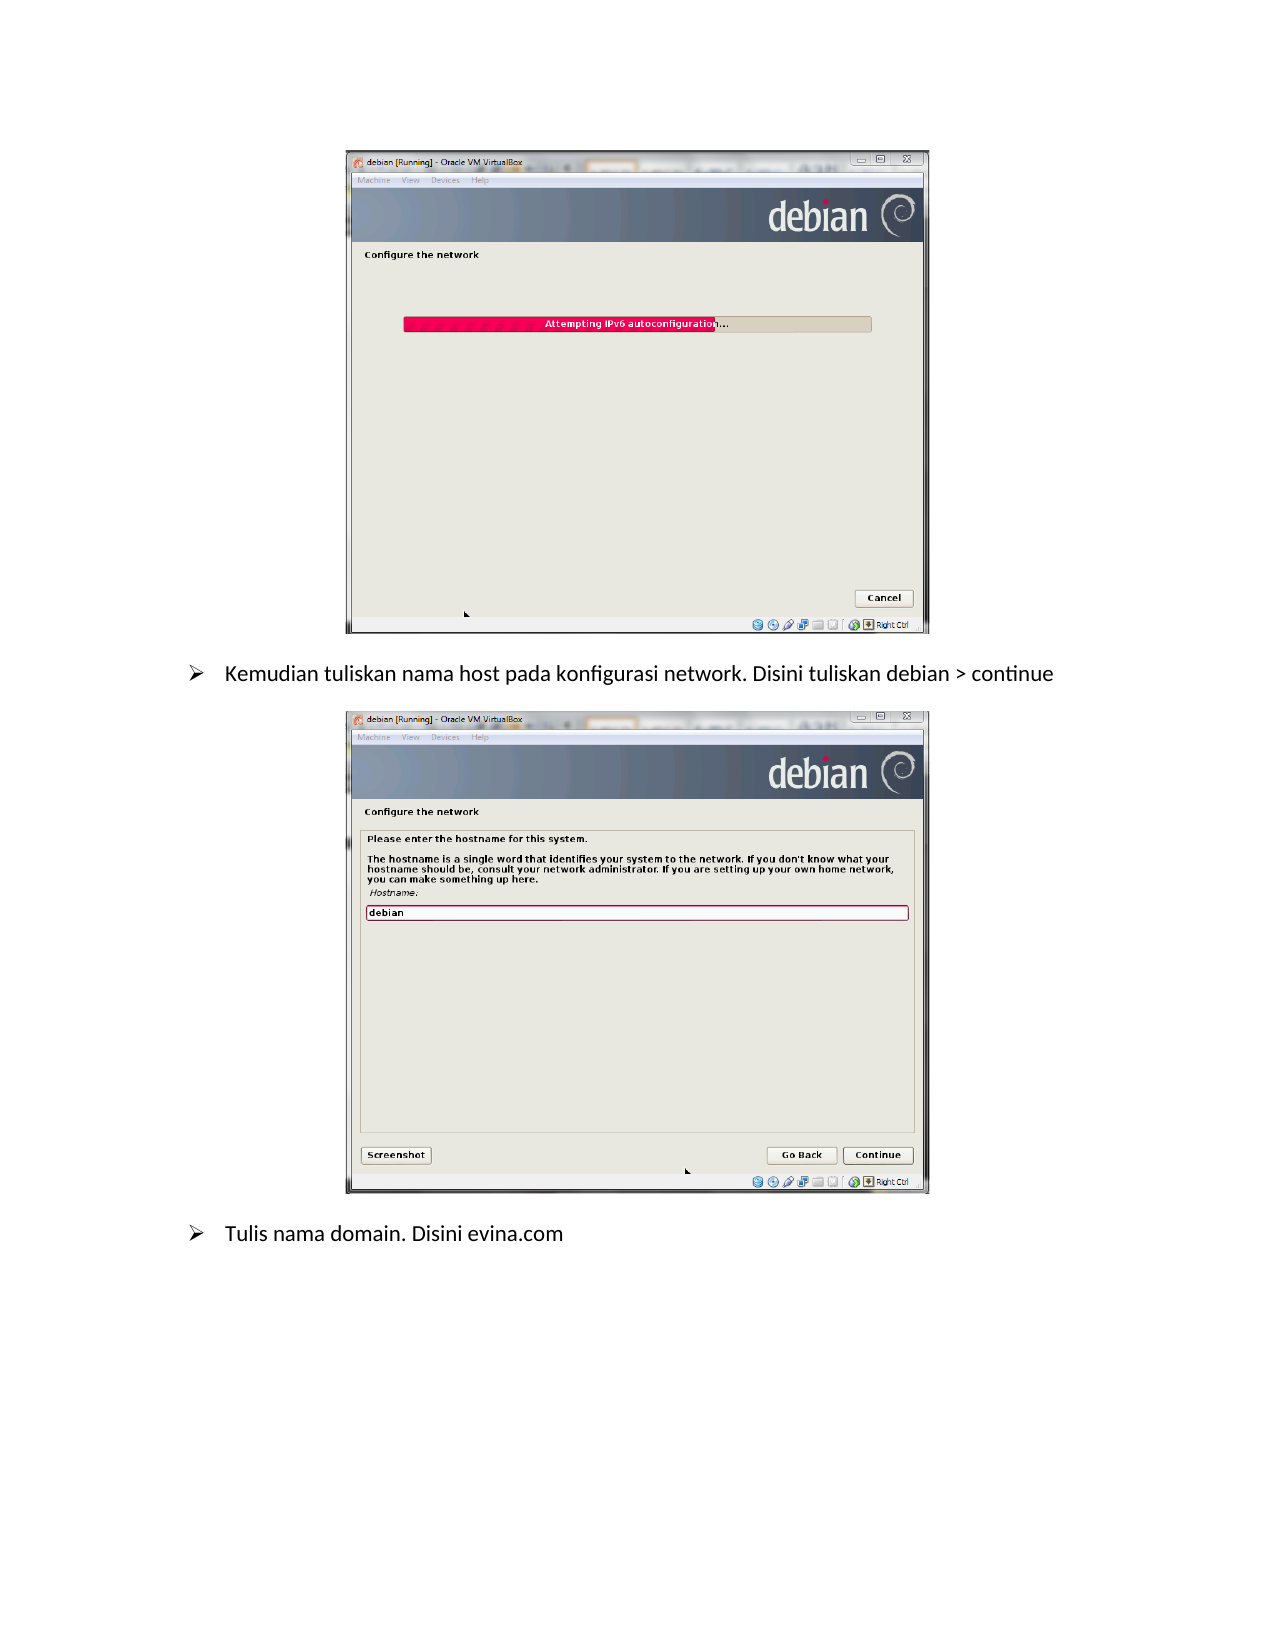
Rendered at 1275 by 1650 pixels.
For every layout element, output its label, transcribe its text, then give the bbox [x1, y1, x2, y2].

picture [345, 150, 930, 634]
list Kemudian tuliskan nama host pada konfigurasi network. Disini tuliskan debian > continue [187, 659, 1125, 687]
list Tulis nama domain. Disini evina.com [187, 1219, 1125, 1247]
picture [345, 711, 930, 1194]
